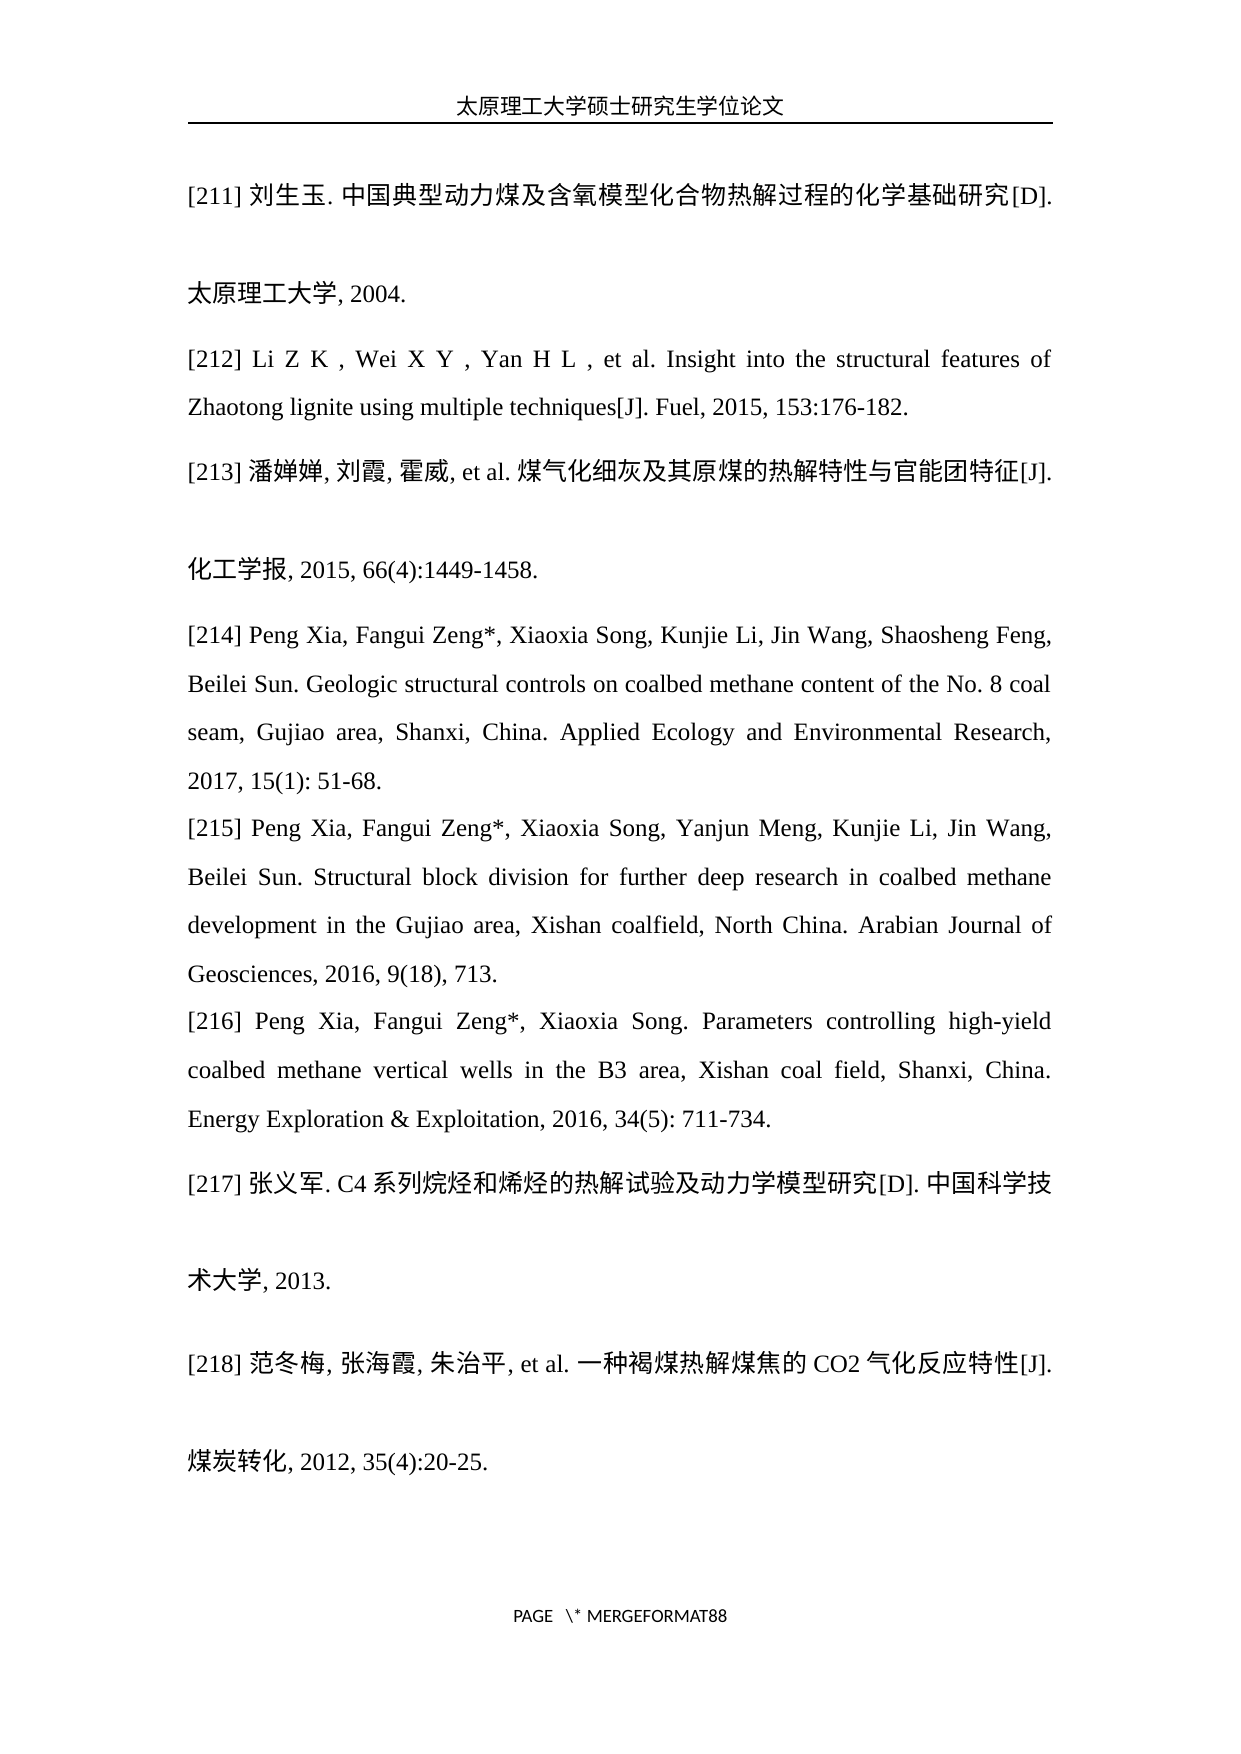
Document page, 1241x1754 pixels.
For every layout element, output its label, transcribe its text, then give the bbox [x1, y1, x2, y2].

text [213] 潘婵婵, 刘霞, 霍威, et al. 煤气化细灰及其原煤的热解特性与官能团特征[J]. 化工学报, 2015, 66(4):1449-1458. [187, 437, 1053, 600]
text [211] 刘生玉. 中国典型动力煤及含氧模型化合物热解过程的化学基础研究[D]. 太原理工大学, 2004. [187, 161, 1053, 324]
text [214] Peng Xia, Fangui Zeng*, Xiaoxia Song, Kunjie Li, Jin Wang, Shaosheng Feng, Beilei Sun. Geologic structural controls on coalbed methane content of the No. 8 coal seam, Gujiao area, Shanxi, China. Applied Ecology and Environmental Research, 2017, 15(1): 51-68. [187, 618, 1053, 797]
text [212] Li Z K , Wei X Y , Yan H L , et al. Insight into the structural features of Zhaotong lignite using multiple techniques[J]. Fuel, 2015, 153:176-182. [187, 342, 1053, 423]
text [217] 张义军. C4系列烷烃和烯烃的热解试验及动力学模型研究[D]. 中国科学技术大学, 2013. [187, 1149, 1053, 1311]
text [216] Peng Xia, Fangui Zeng*, Xiaoxia Song. Parameters controlling high-yield coalbed methane vertical wells in the B3 area, Xishan coal field, Shanxi, China. Energy Exploration & Exploitation, 2016, 34(5): 711-734. [187, 1004, 1053, 1134]
text [218] 范冬梅, 张海霞, 朱治平, et al. 一种褐煤热解煤焦的CO2气化反应特性[J]. 煤炭转化, 2012, 35(4):20-25. [187, 1329, 1053, 1492]
text [215] Peng Xia, Fangui Zeng*, Xiaoxia Song, Yanjun Meng, Kunjie Li, Jin Wang, Beilei Sun. Structural block division for further deep research in coalbed methane development in the Gujiao area, Xishan coalfield, North China. Arabian Journal of Geosciences, 2016, 9(18), 713. [187, 811, 1053, 990]
